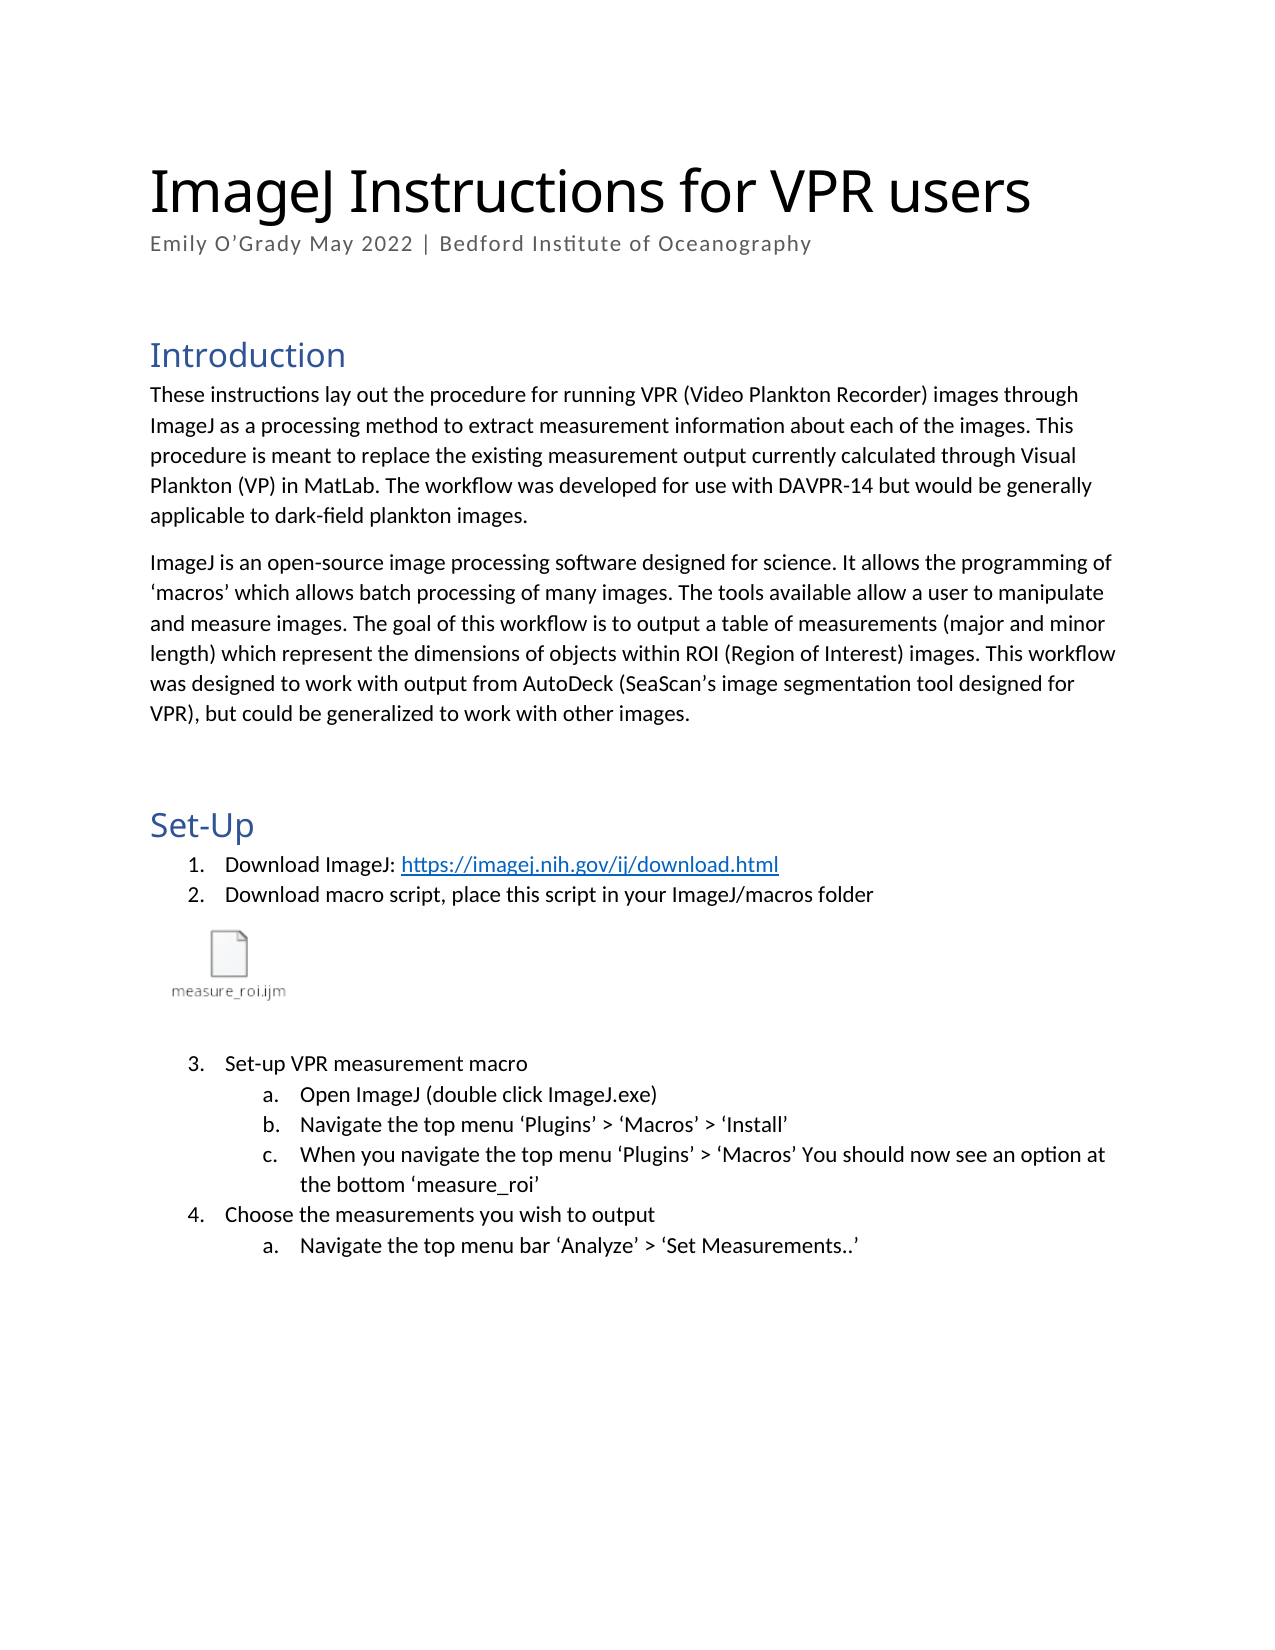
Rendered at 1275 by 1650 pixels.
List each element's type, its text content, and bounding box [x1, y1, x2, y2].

subtitle Emily O’Grady May 2022 | Bedford Institute of Oceanography [150, 229, 1125, 257]
list Navigate the top menu ‘Plugins’ > ‘Macros’ > ‘Install’ [262, 1110, 1125, 1138]
list Download macro script, place this script in your ImageJ/macros folder [187, 881, 1125, 908]
list Download ImageJ: https://imagej.nih.gov/ij/download.html [187, 850, 1125, 878]
list When you navigate the top menu ‘Plugins’ > ‘Macros’ You should now see an option at the bottom ‘measure_roi’ [262, 1140, 1125, 1198]
list Navigate the top menu bar ‘Analyze’ > ‘Set Measurements..’ [262, 1231, 1125, 1259]
subtitle Set-Up [150, 801, 1125, 847]
title ImageJ Instructions for VPR users [150, 150, 1125, 229]
list Set-up VPR measurement macro [187, 1049, 1125, 1078]
list Choose the measurements you wish to output [187, 1201, 1125, 1229]
text These instructions lay out the procedure for running VPR (Video Plankton Recorder) images through ImageJ as a processing method to extract measurement information about each of the images. This procedure is meant to replace the existing measurement output currently calculated through Visual Plankton (VP) in MatLab. The workflow was developed for use with DAVPR-14 but would be generally applicable to dark-field plankton images. [150, 381, 1125, 529]
subtitle Introduction [150, 332, 1125, 377]
text ImageJ is an open-source image processing software designed for science. It allows the programming of ‘macros’ which allows batch processing of many images. The tools available allow a user to manipulate and measure images. The goal of this workflow is to output a table of measurements (major and minor length) which represent the dimensions of objects within ROI (Region of Interest) images. This workflow was designed to work with output from AutoDeck (SeaScan’s image segmentation tool designed for VPR), but could be generalized to work with other images. [150, 548, 1125, 727]
list Open ImageJ (double click ImageJ.exe) [262, 1080, 1125, 1108]
